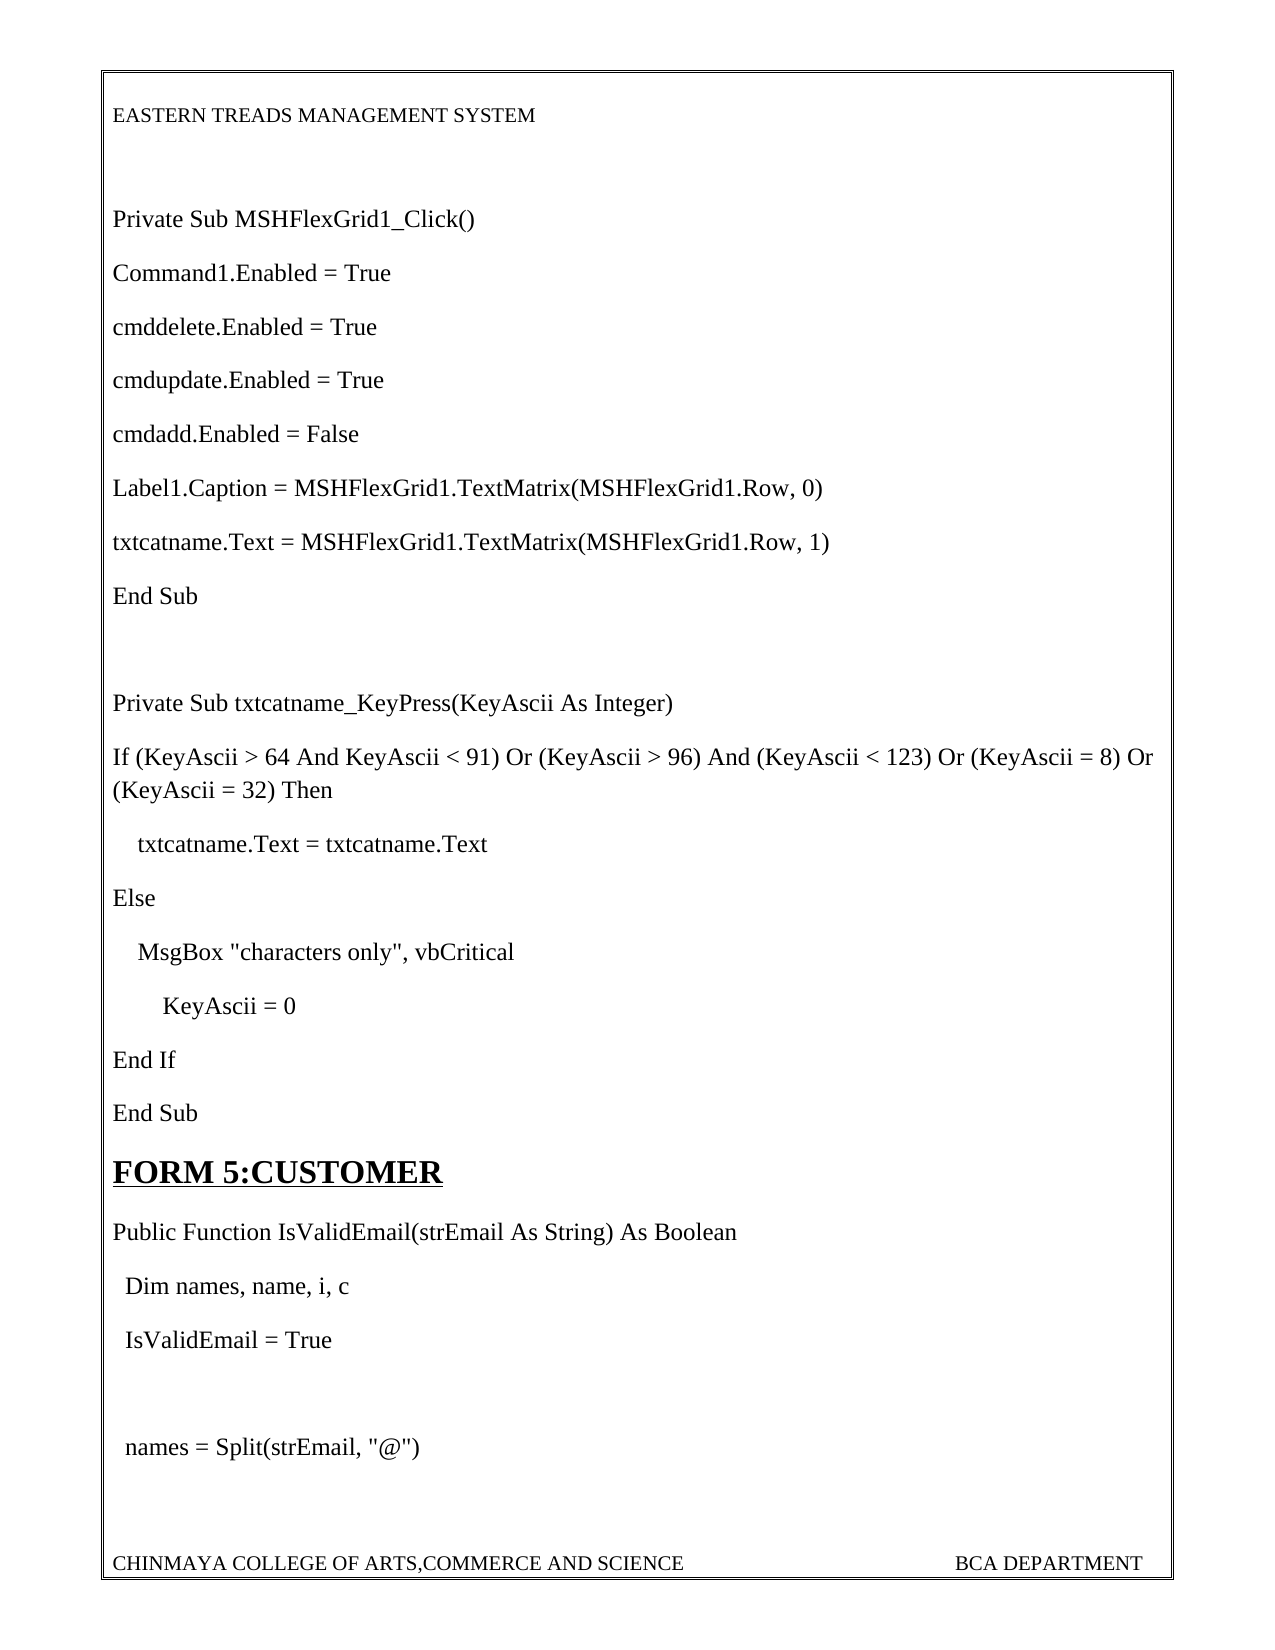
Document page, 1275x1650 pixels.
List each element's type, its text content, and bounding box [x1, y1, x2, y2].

text FORM 5:CUSTOMER [112, 1152, 1162, 1191]
text txtcatname.Text = txtcatname.Text [112, 829, 1162, 858]
text IsValidEmail = True [112, 1325, 1162, 1354]
text Label1.Caption = MSHFlexGrid1.TextMatrix(MSHFlexGrid1.Row, 0) [112, 473, 1162, 502]
text names = Split(strEmail, "@") [112, 1432, 1162, 1461]
text Public Function IsValidEmail(strEmail As String) As Boolean [112, 1217, 1162, 1246]
text txtcatname.Text = MSHFlexGrid1.TextMatrix(MSHFlexGrid1.Row, 1) [112, 527, 1162, 556]
text cmddelete.Enabled = True [112, 312, 1162, 340]
text Dim names, name, i, c [112, 1271, 1162, 1300]
text Command1.Enabled = True [112, 258, 1162, 286]
text KeyAscii = 0 [112, 991, 1162, 1019]
text Else [112, 883, 1162, 912]
text MsgBox "characters only", vbCritical [112, 937, 1162, 966]
text End Sub [112, 1098, 1162, 1127]
text Private Sub MSHFlexGrid1_Click() [112, 204, 1162, 233]
text End Sub [112, 581, 1162, 609]
text Private Sub txtcatname_KeyPress(KeyAscii As Integer) [112, 688, 1162, 717]
text cmdupdate.Enabled = True [112, 365, 1162, 394]
text If (KeyAscii > 64 And KeyAscii < 91) Or (KeyAscii > 96) And (KeyAscii < 123) Or (KeyAscii = 8) Or (KeyAscii = 32) Then [112, 742, 1162, 804]
text End If [112, 1045, 1162, 1073]
text cmdadd.Enabled = False [112, 419, 1162, 448]
